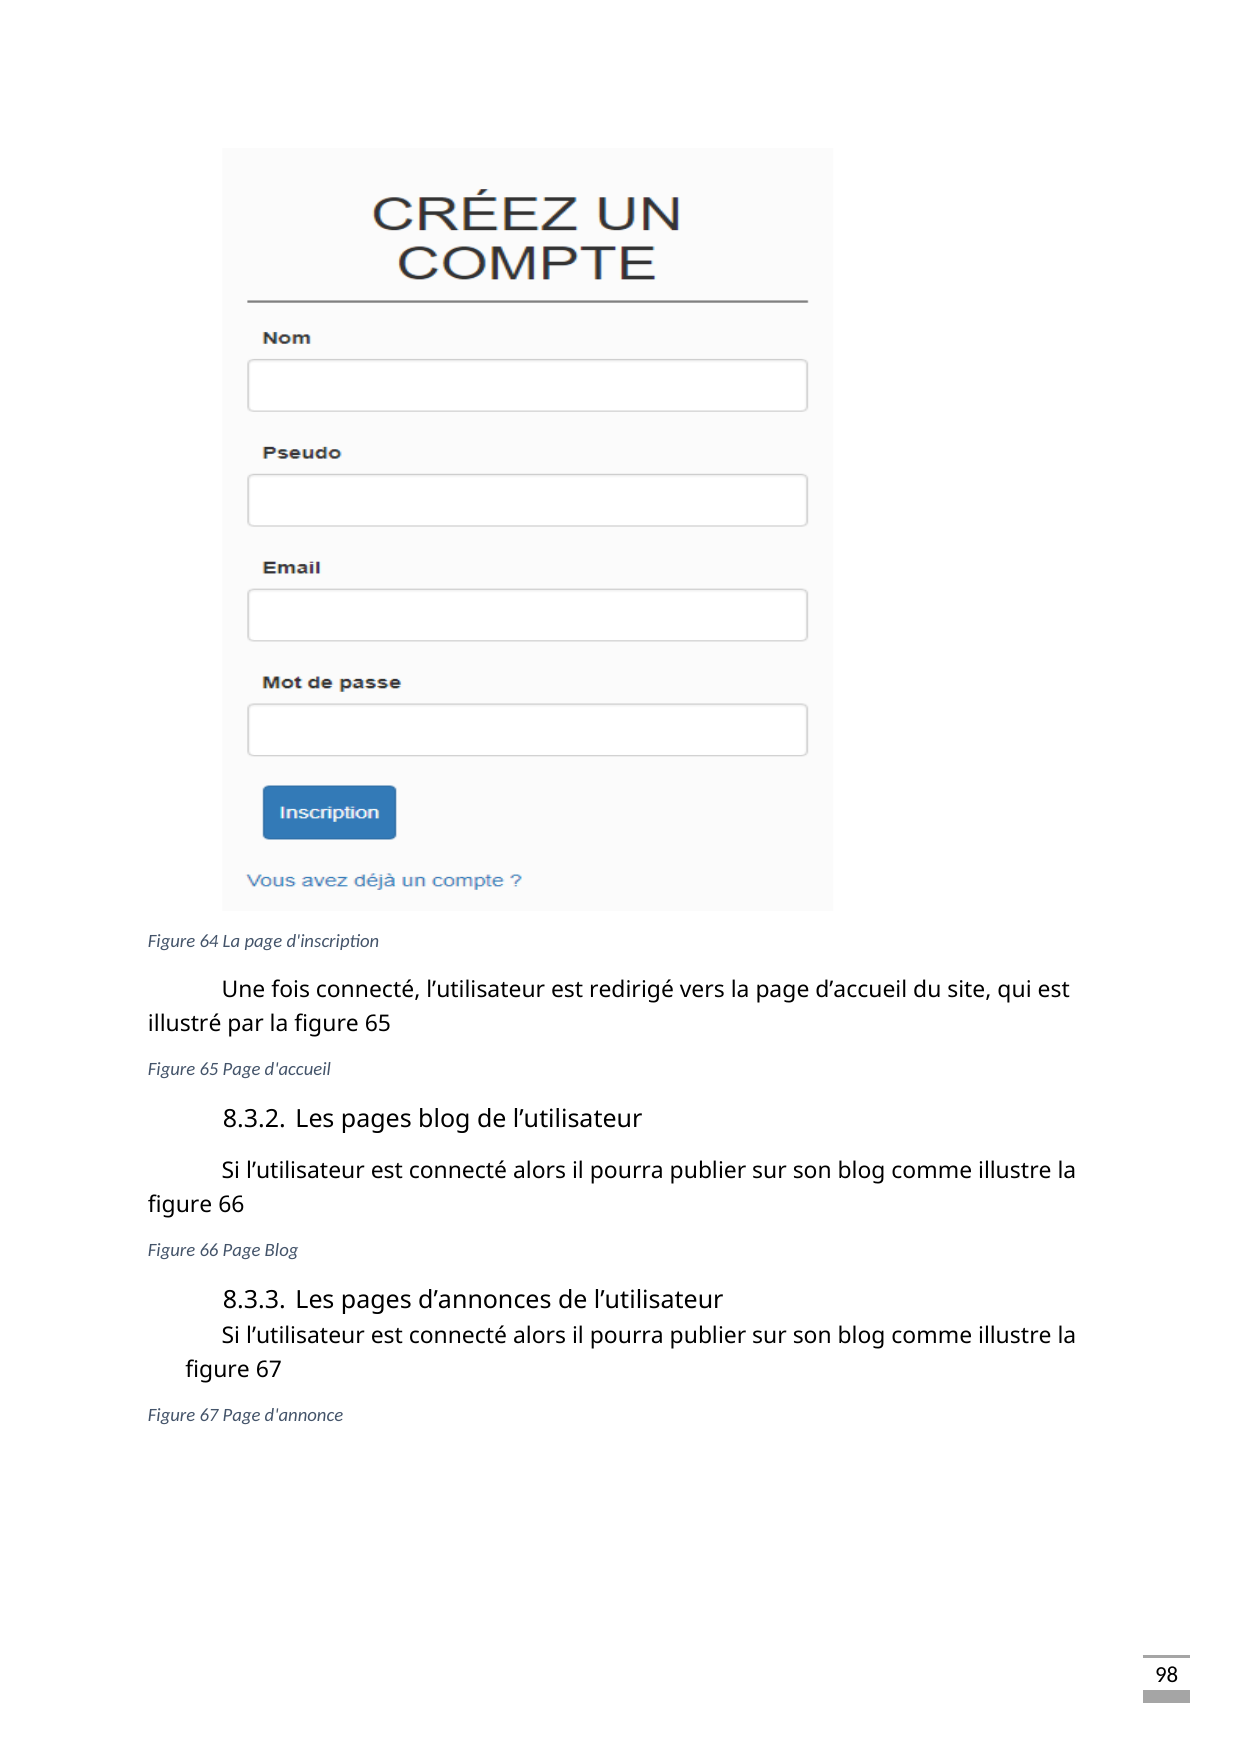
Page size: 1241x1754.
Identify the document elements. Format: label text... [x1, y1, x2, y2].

list Les pages blog de l’utilisateur [223, 1101, 1093, 1135]
list Une fois connecté, l’utilisateur est redirigé vers la page d’accueil du site, qui est illustré par la figure 65 [148, 973, 1093, 1038]
list Les pages d’annonces de l’utilisateur [223, 1282, 1093, 1316]
text Si l’utilisateur est connecté alors il pourra publier sur son blog comme illustre la figure 66 [148, 1154, 1093, 1219]
picture [221, 147, 838, 911]
list Si l’utilisateur est connecté alors il pourra publier sur son blog comme illustre la figure 67 [185, 1319, 1093, 1384]
